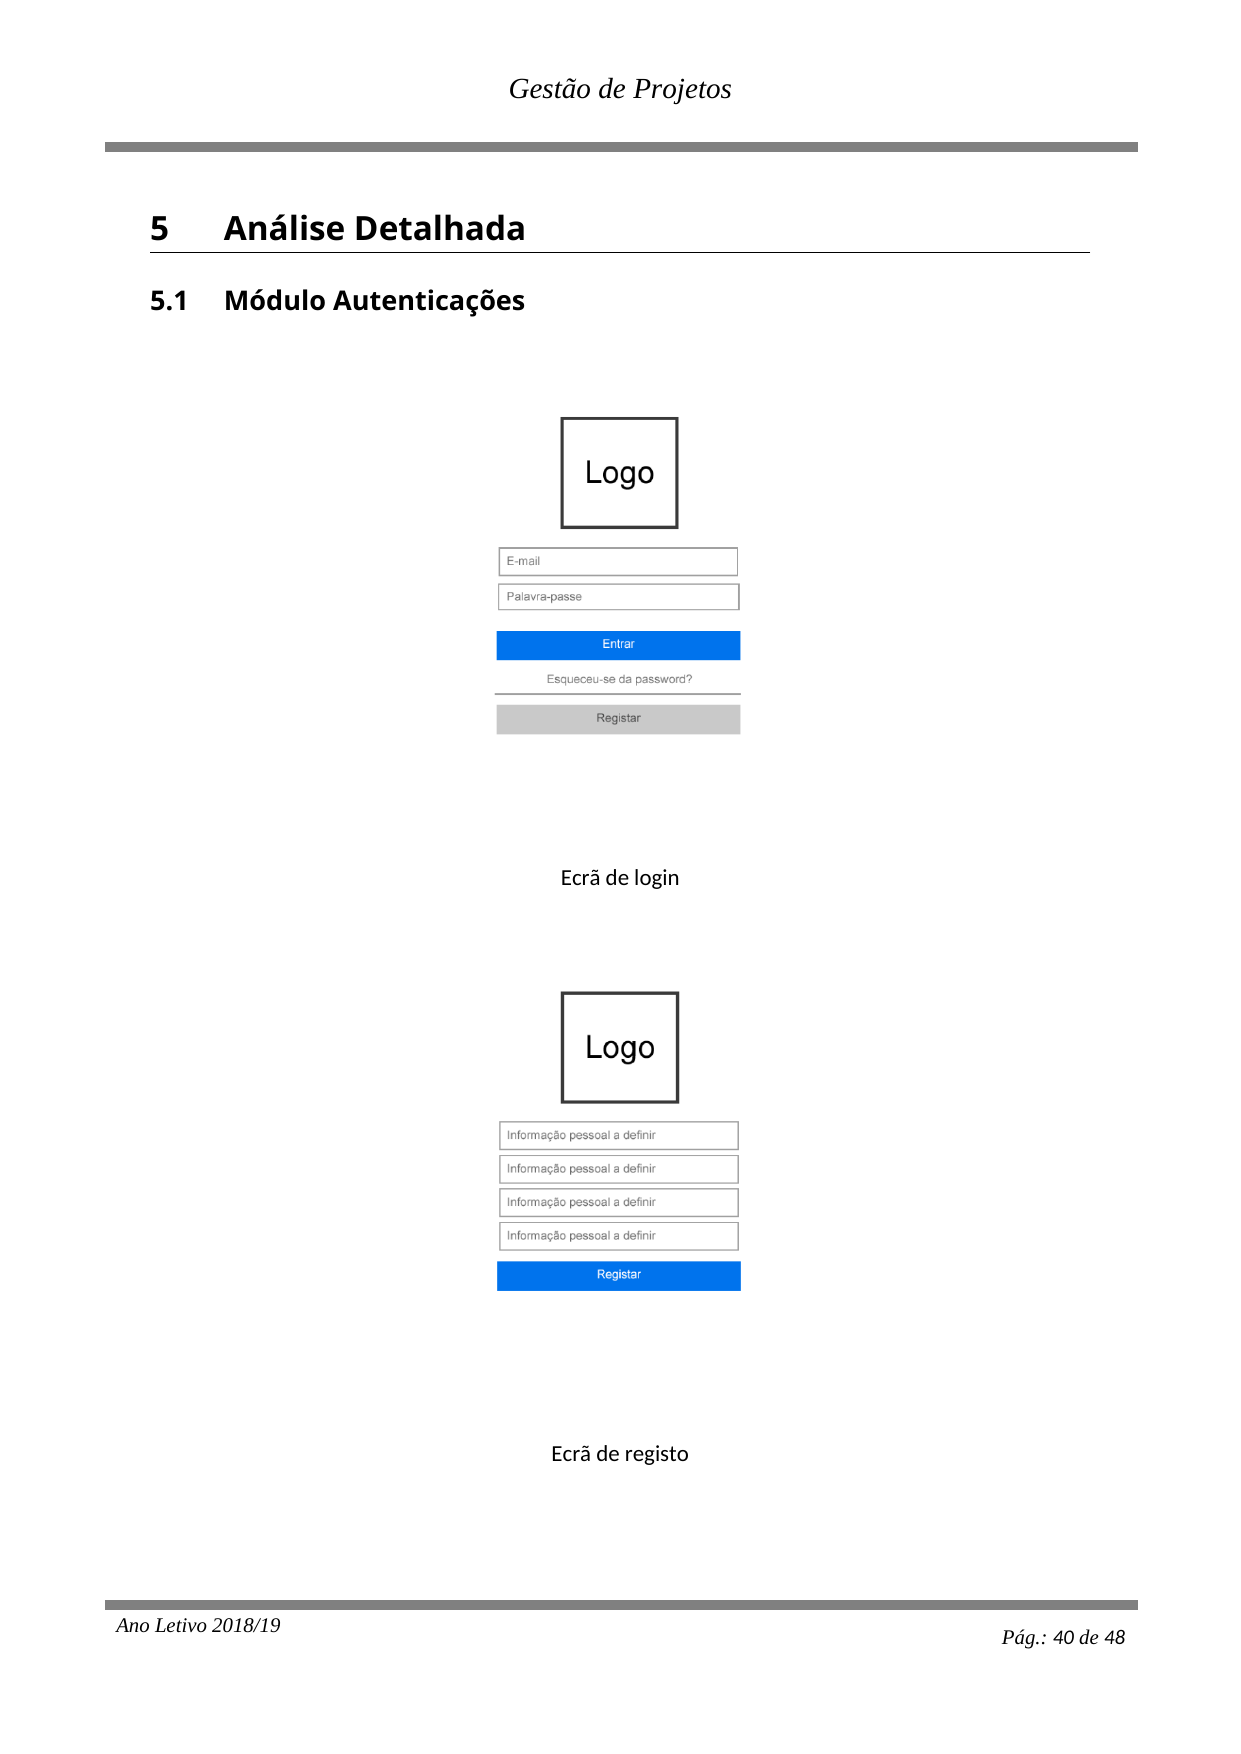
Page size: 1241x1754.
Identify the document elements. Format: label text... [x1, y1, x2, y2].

text Ecrã de login [150, 863, 1090, 891]
picture [151, 909, 1090, 1421]
text Ecrã de registo [150, 1439, 1090, 1467]
picture [150, 333, 1089, 845]
subtitle 5 Análise Detalhada [150, 205, 1090, 252]
subtitle 5.1 Módulo Autenticações [150, 282, 1090, 318]
